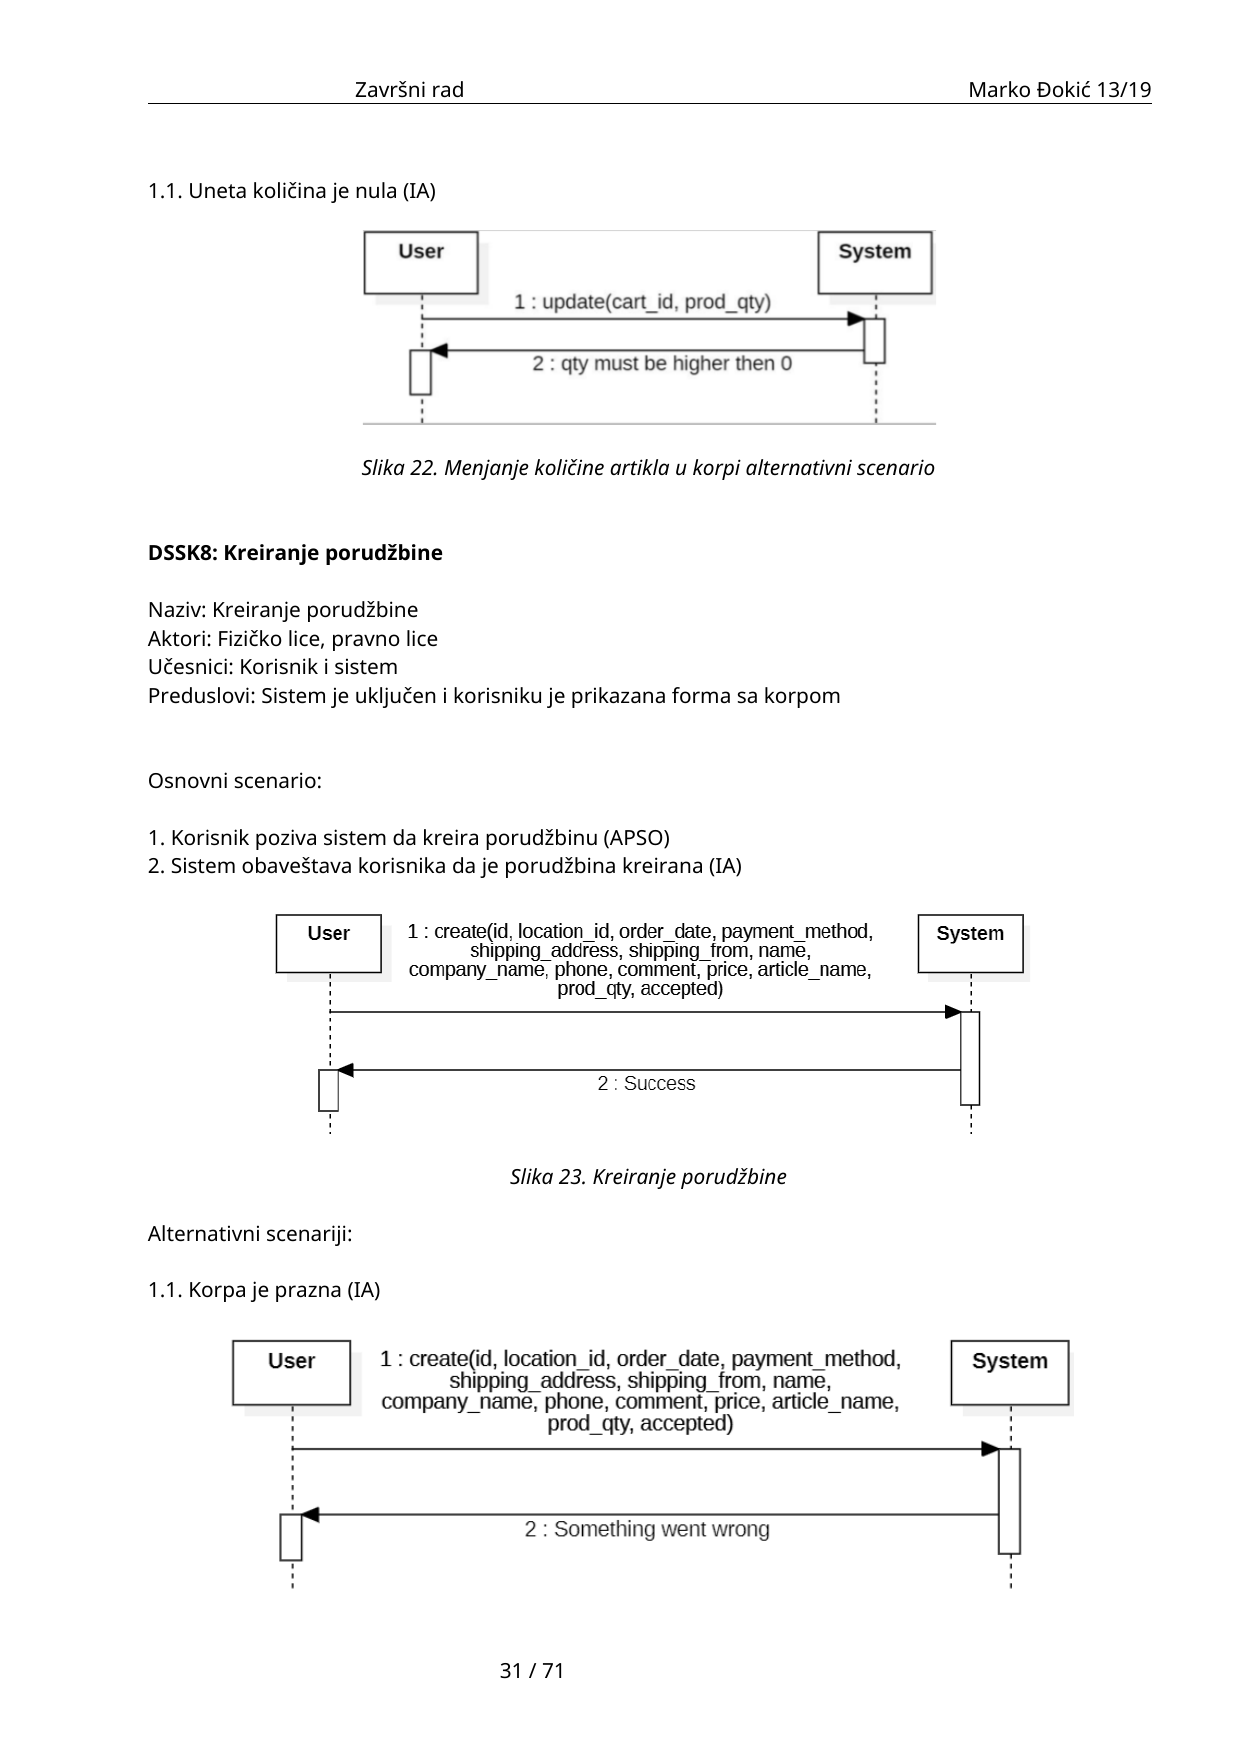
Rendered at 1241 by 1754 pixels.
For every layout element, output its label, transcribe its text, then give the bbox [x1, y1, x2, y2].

text 1.1. Korpa je prazna (IA) [148, 1276, 1152, 1304]
text Slika 22. Menjanje količine artikla u korpi alternativni scenario [148, 453, 1152, 482]
picture [225, 1329, 1074, 1591]
text 1.1. Uneta količina je nula (IA) [148, 176, 1152, 204]
text Učesnici: Korisnik i sistem [148, 652, 1152, 681]
text Aktori: Fizičko lice, pravno lice [148, 624, 1152, 652]
text Naziv: Kreiranje porudžbine [148, 595, 1152, 624]
text Alternativni scenariji: [148, 1219, 1152, 1247]
picture [362, 230, 937, 425]
text 2. Sistem obaveštava korisnika da je porudžbina kreirana (IA) [148, 851, 1152, 880]
text Preduslovi: Sistem je uključen i korisniku je prikazana forma sa korpom [148, 681, 1152, 709]
text 1. Korisnik poziva sistem da kreira porudžbinu (APSO) [148, 823, 1152, 851]
text DSSK8: Kreiranje porudžbine [148, 538, 1152, 567]
text Osnovni scenario: [148, 766, 1152, 794]
picture [269, 905, 1031, 1134]
text Slika 23. Kreiranje porudžbine [148, 1162, 1152, 1190]
